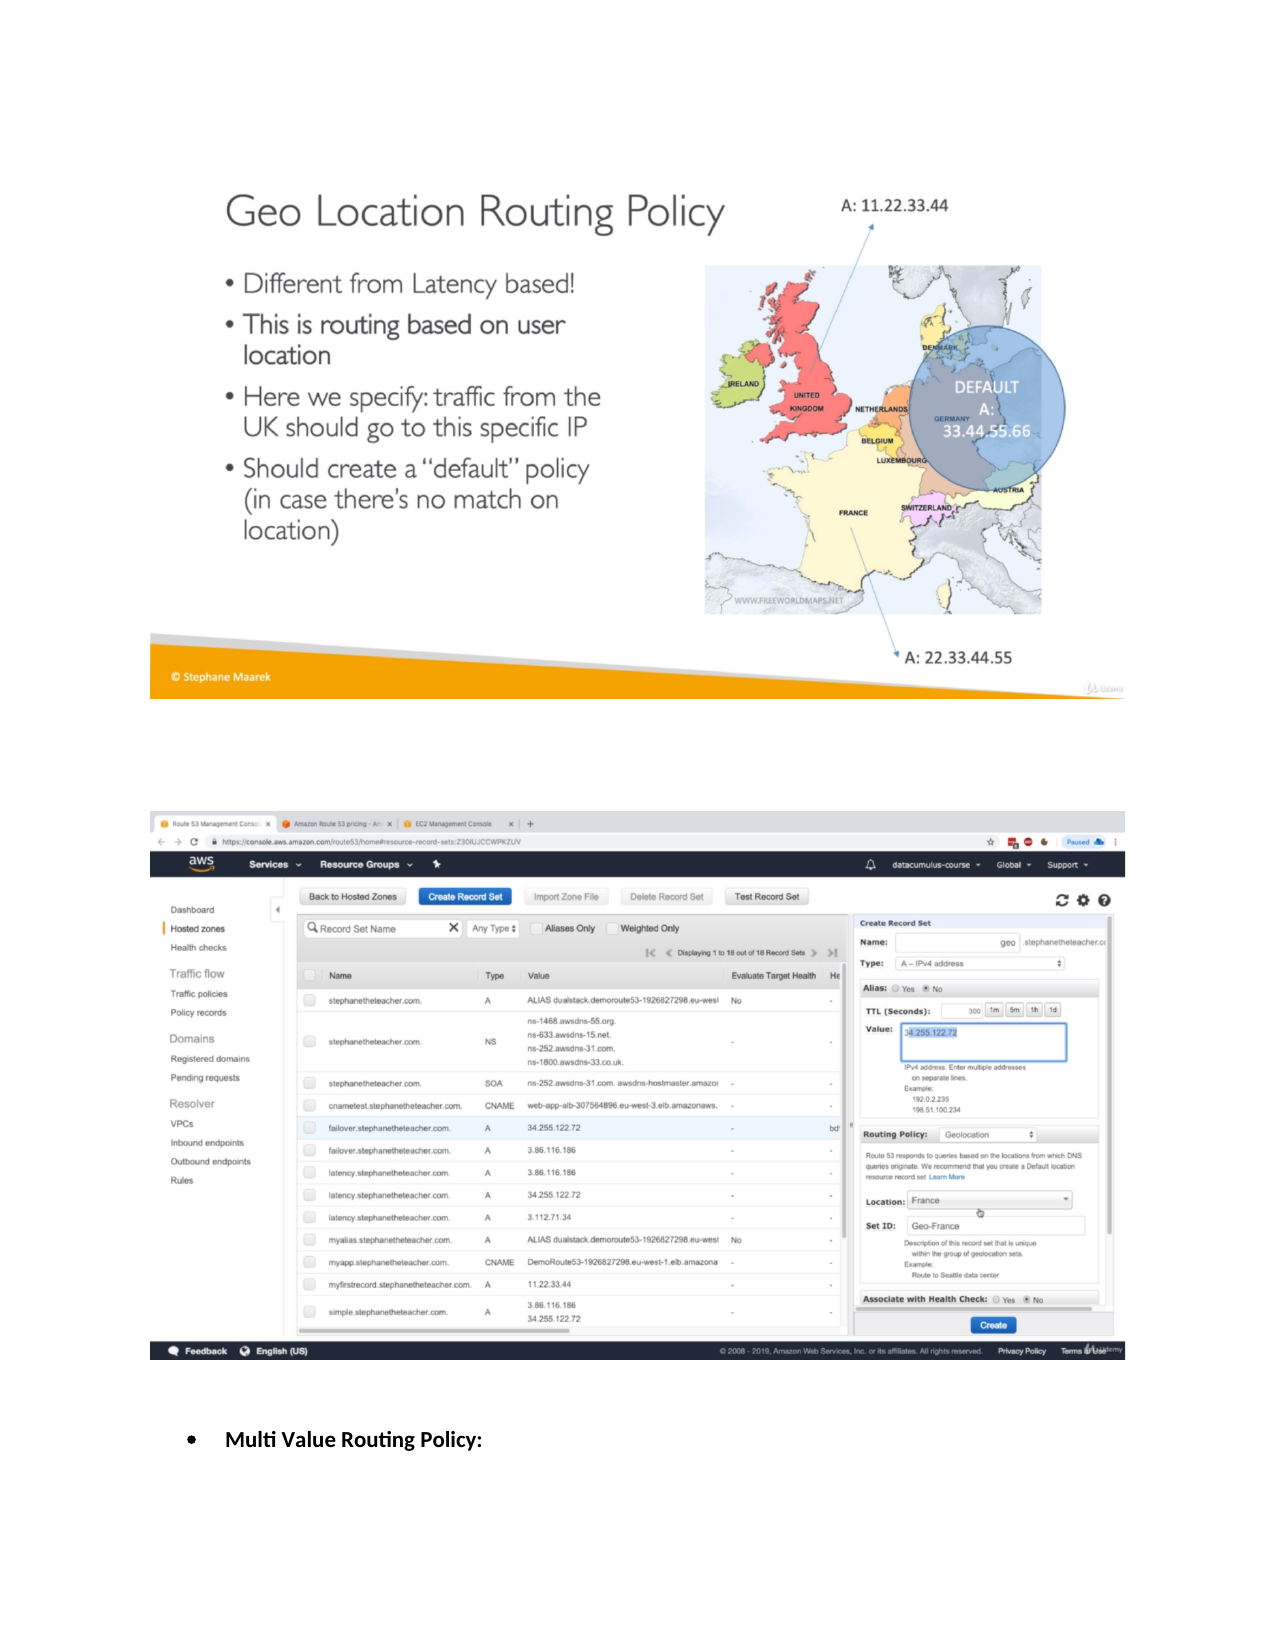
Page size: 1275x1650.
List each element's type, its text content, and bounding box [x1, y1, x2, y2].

picture [150, 811, 1125, 1360]
picture [150, 150, 1125, 699]
list Multi Value Routing Policy: [187, 1425, 1125, 1453]
